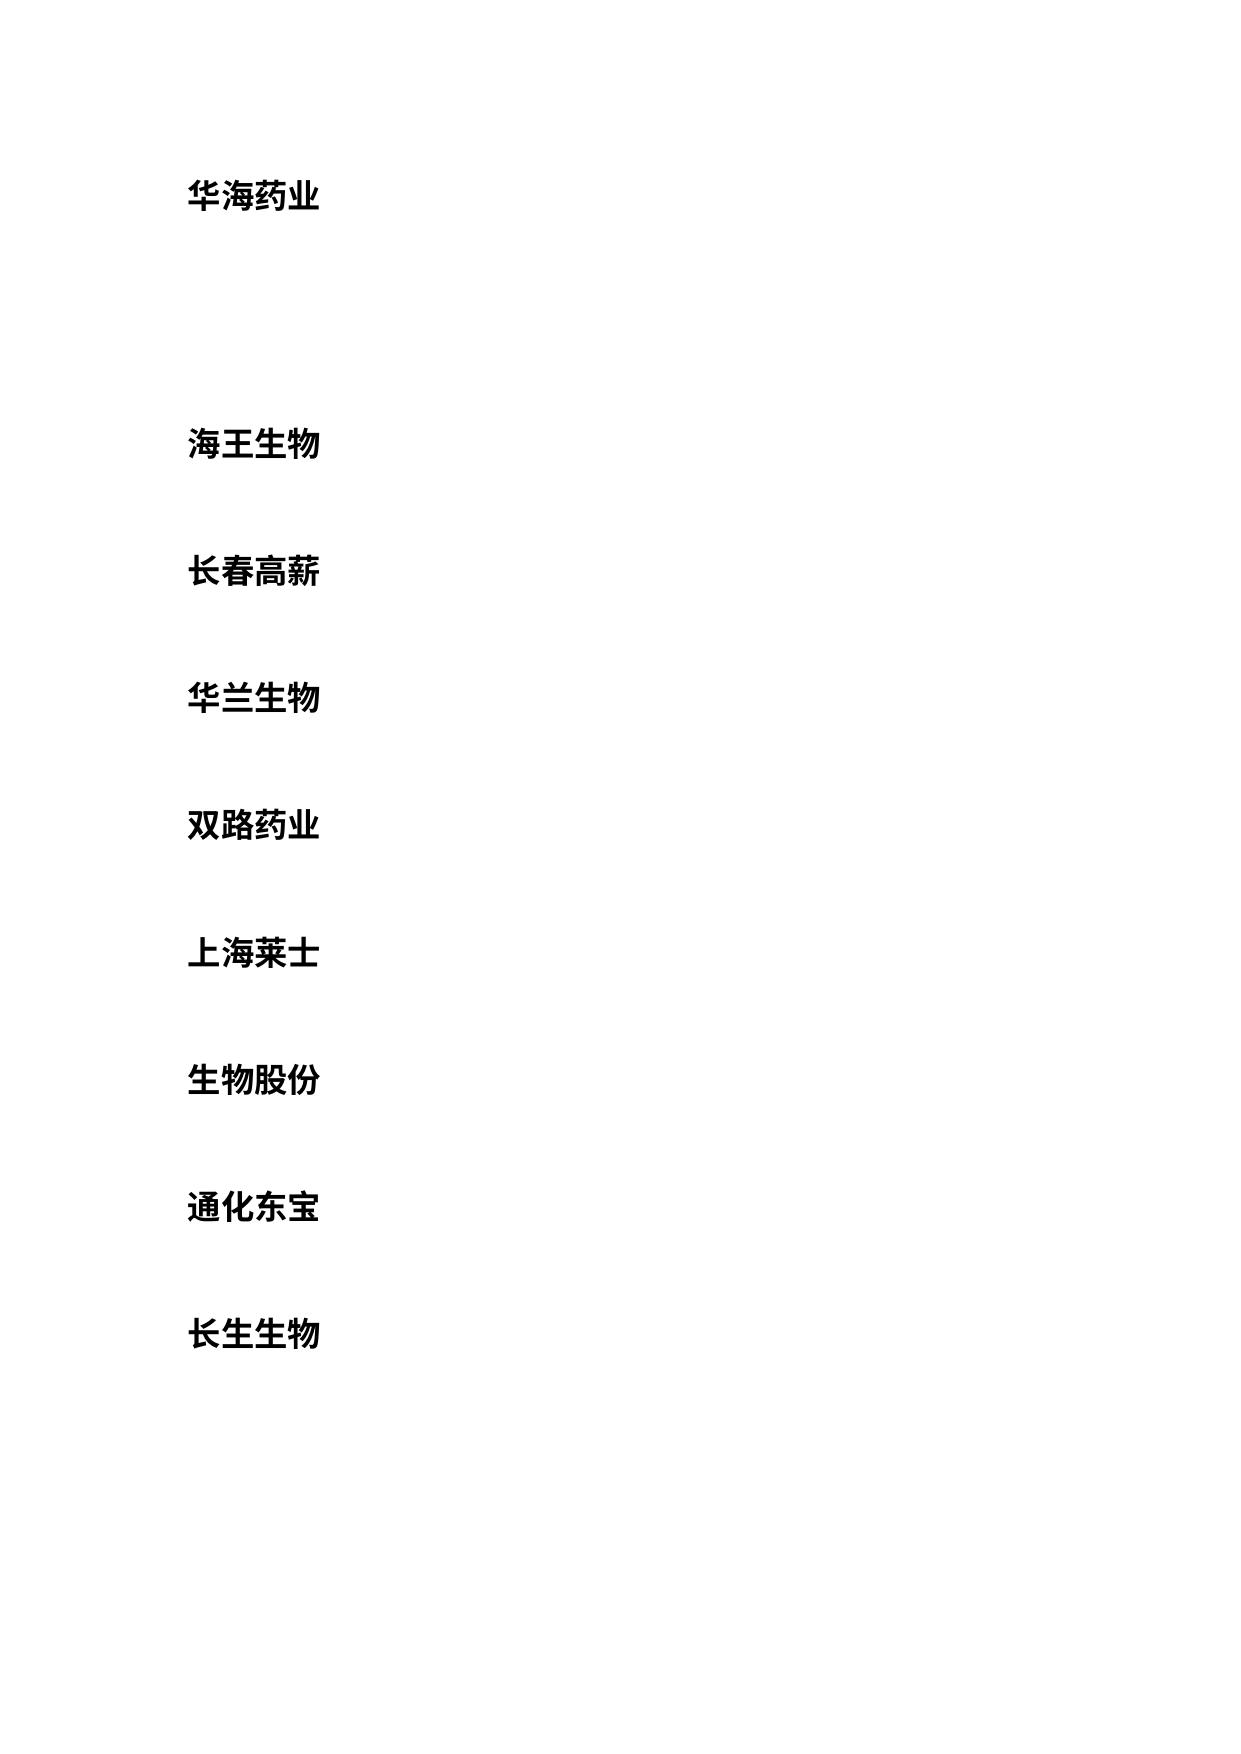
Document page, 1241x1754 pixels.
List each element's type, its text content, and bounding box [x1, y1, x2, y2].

subtitle 生物股份 [187, 1045, 1053, 1110]
subtitle 长生生物 [187, 1299, 1053, 1364]
subtitle 华兰生物 [187, 663, 1053, 728]
subtitle 通化东宝 [187, 1172, 1053, 1237]
subtitle 上海莱士 [187, 918, 1053, 983]
subtitle 长春高薪 [187, 536, 1053, 601]
subtitle 华海药业 [187, 162, 1053, 227]
subtitle 双路药业 [187, 791, 1053, 856]
subtitle 海王生物 [187, 409, 1053, 474]
